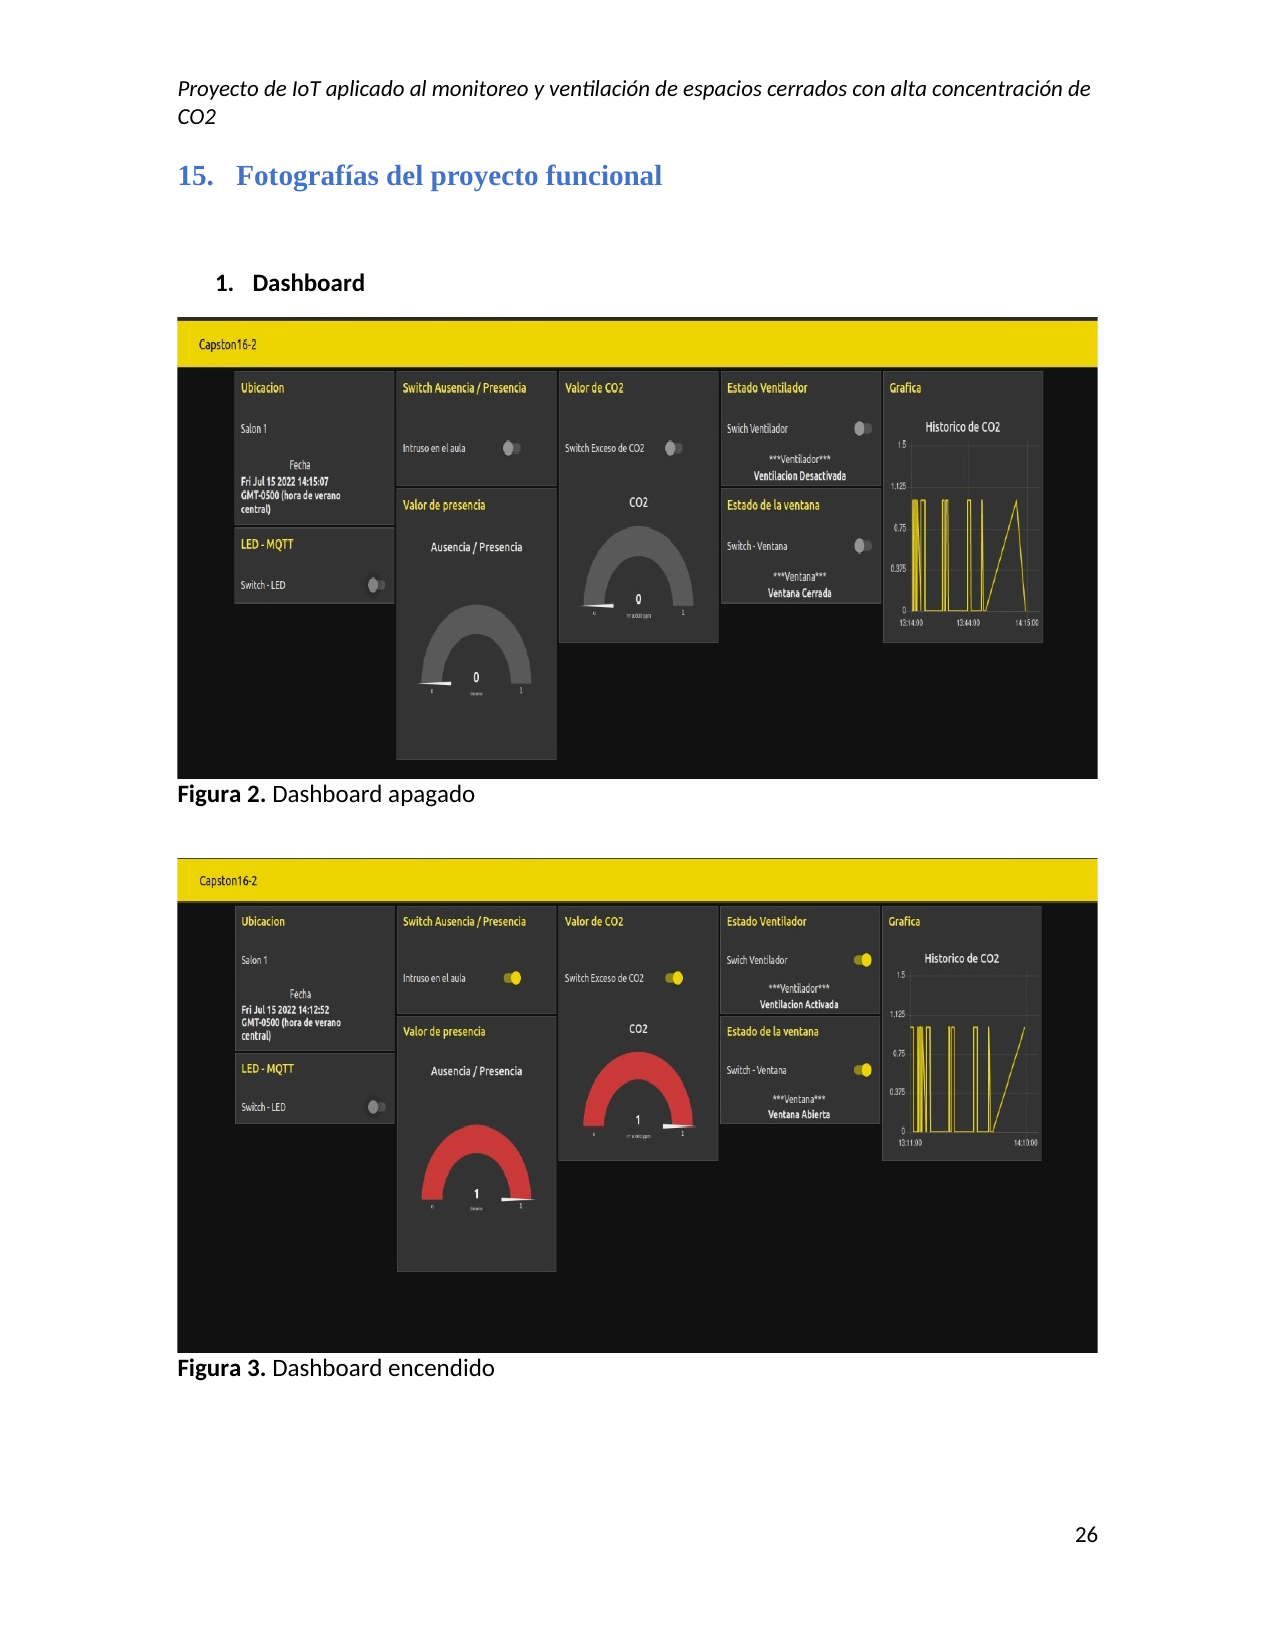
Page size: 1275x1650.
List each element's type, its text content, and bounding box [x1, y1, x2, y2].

picture [177, 858, 1098, 1353]
list Dashboard [215, 267, 1098, 298]
picture [177, 317, 1098, 779]
subtitle Fotografías del proyecto funcional [177, 158, 1098, 191]
text Figura 3. Dashboard encendido [177, 1353, 1098, 1383]
text Figura 2. Dashboard apagado [177, 779, 1098, 809]
